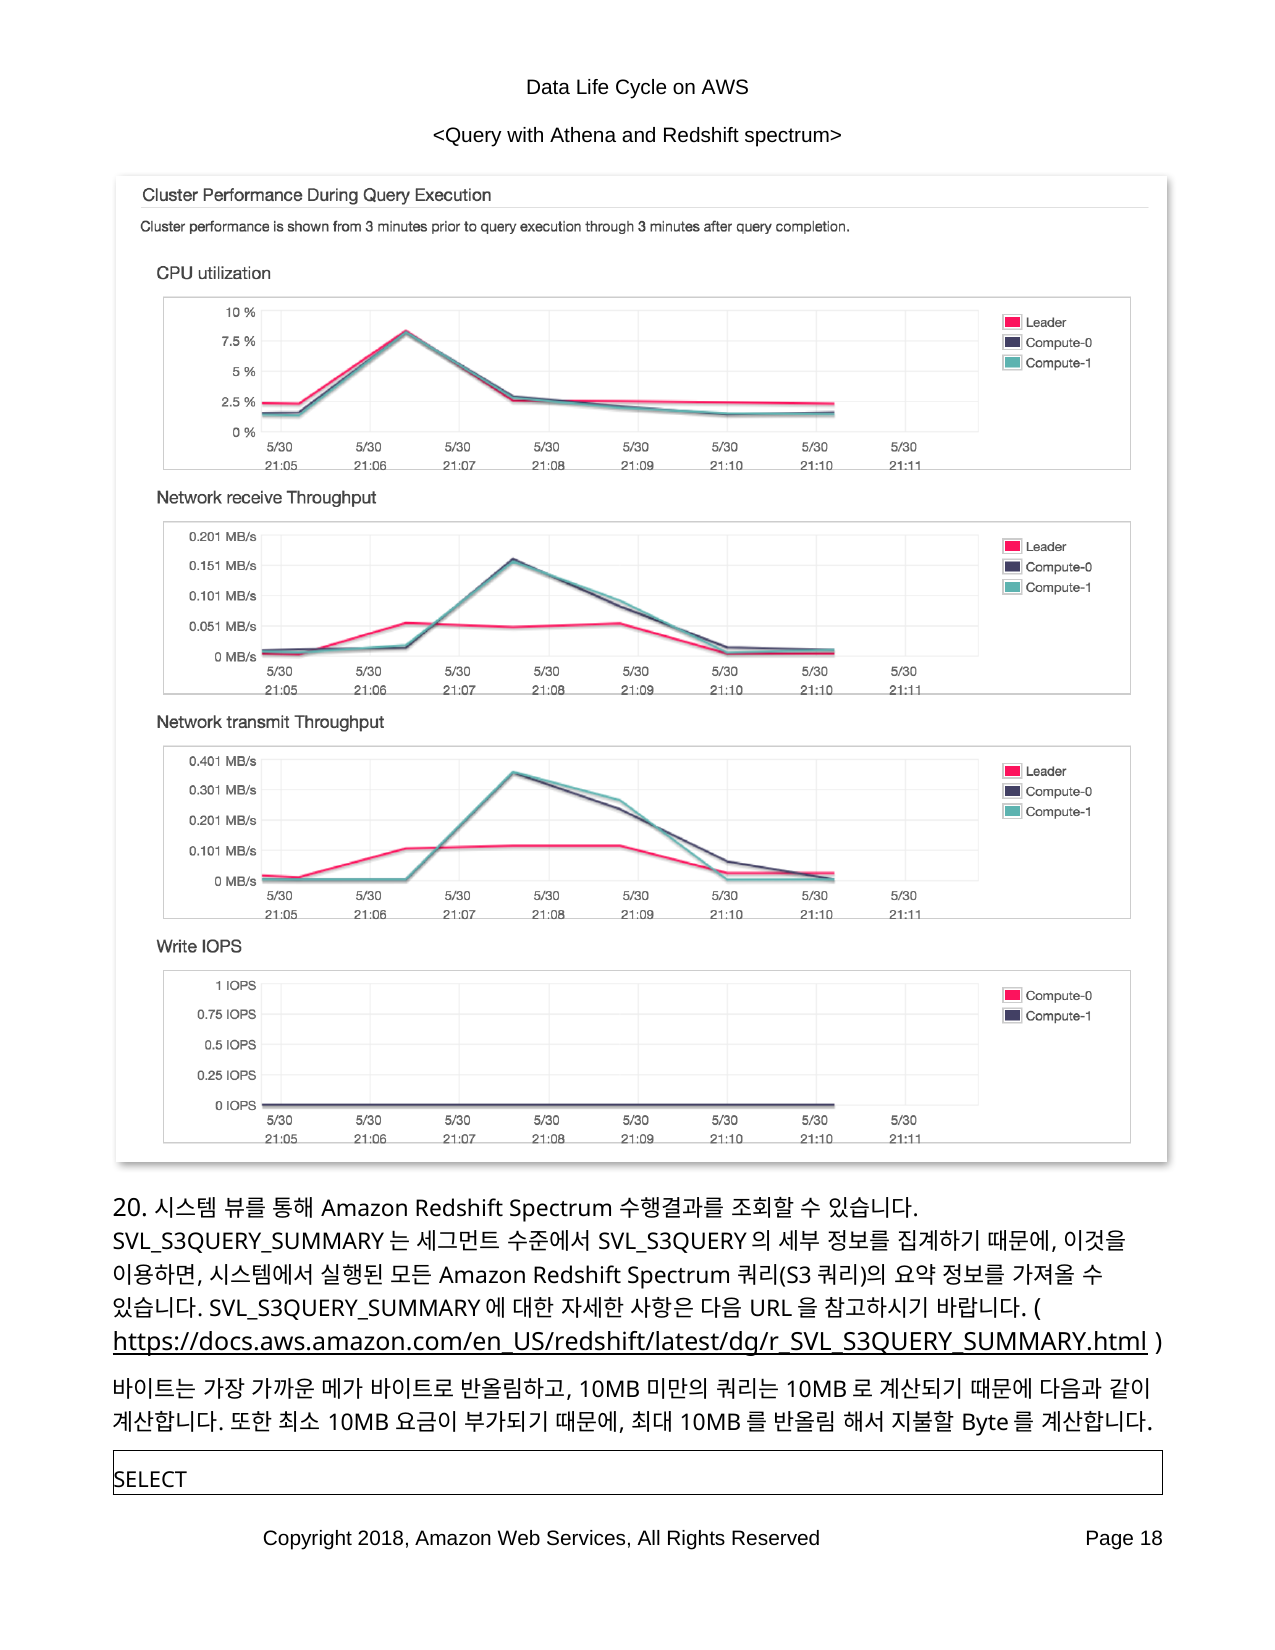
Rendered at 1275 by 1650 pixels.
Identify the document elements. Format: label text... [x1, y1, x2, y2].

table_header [114, 1451, 1162, 1494]
text 20. 시스템 뷰를 통해 Amazon Redshift Spectrum 수행결과를 조회할 수 있습니다. SVL_S3QUERY_SUMMARY는 세그먼트 수준에서 SVL_S3QUERY의 세부 정보를 집계하기 때문에, 이것을 이용하면, 시스템에서 실행된 모든 Amazon Redshift Spectrum 쿼리(S3 쿼리)의 요약 정보를 가져올 수 있습니다. SVL_S3QUERY_SUMMARY에 대한 자세한 사항은 다음 URL을 참고하시기 바랍니다. ( https://docs.aws.amazon.com/en_US/redshift/latest/dg/r_SVL_S3QUERY_SUMMARY.html ) [112, 1189, 1162, 1358]
text 바이트는 가장 가까운 메가 바이트로 반올림하고, 10MB 미만의 쿼리는 10MB로 계산되기 때문에 다음과 같이 계산합니다. 또한 최소 10MB 요금이 부가되기 때문에, 최대 10MB를 반올림 해서 지불할 Byte를 계산합니다. [112, 1371, 1162, 1438]
picture [116, 176, 1167, 1162]
